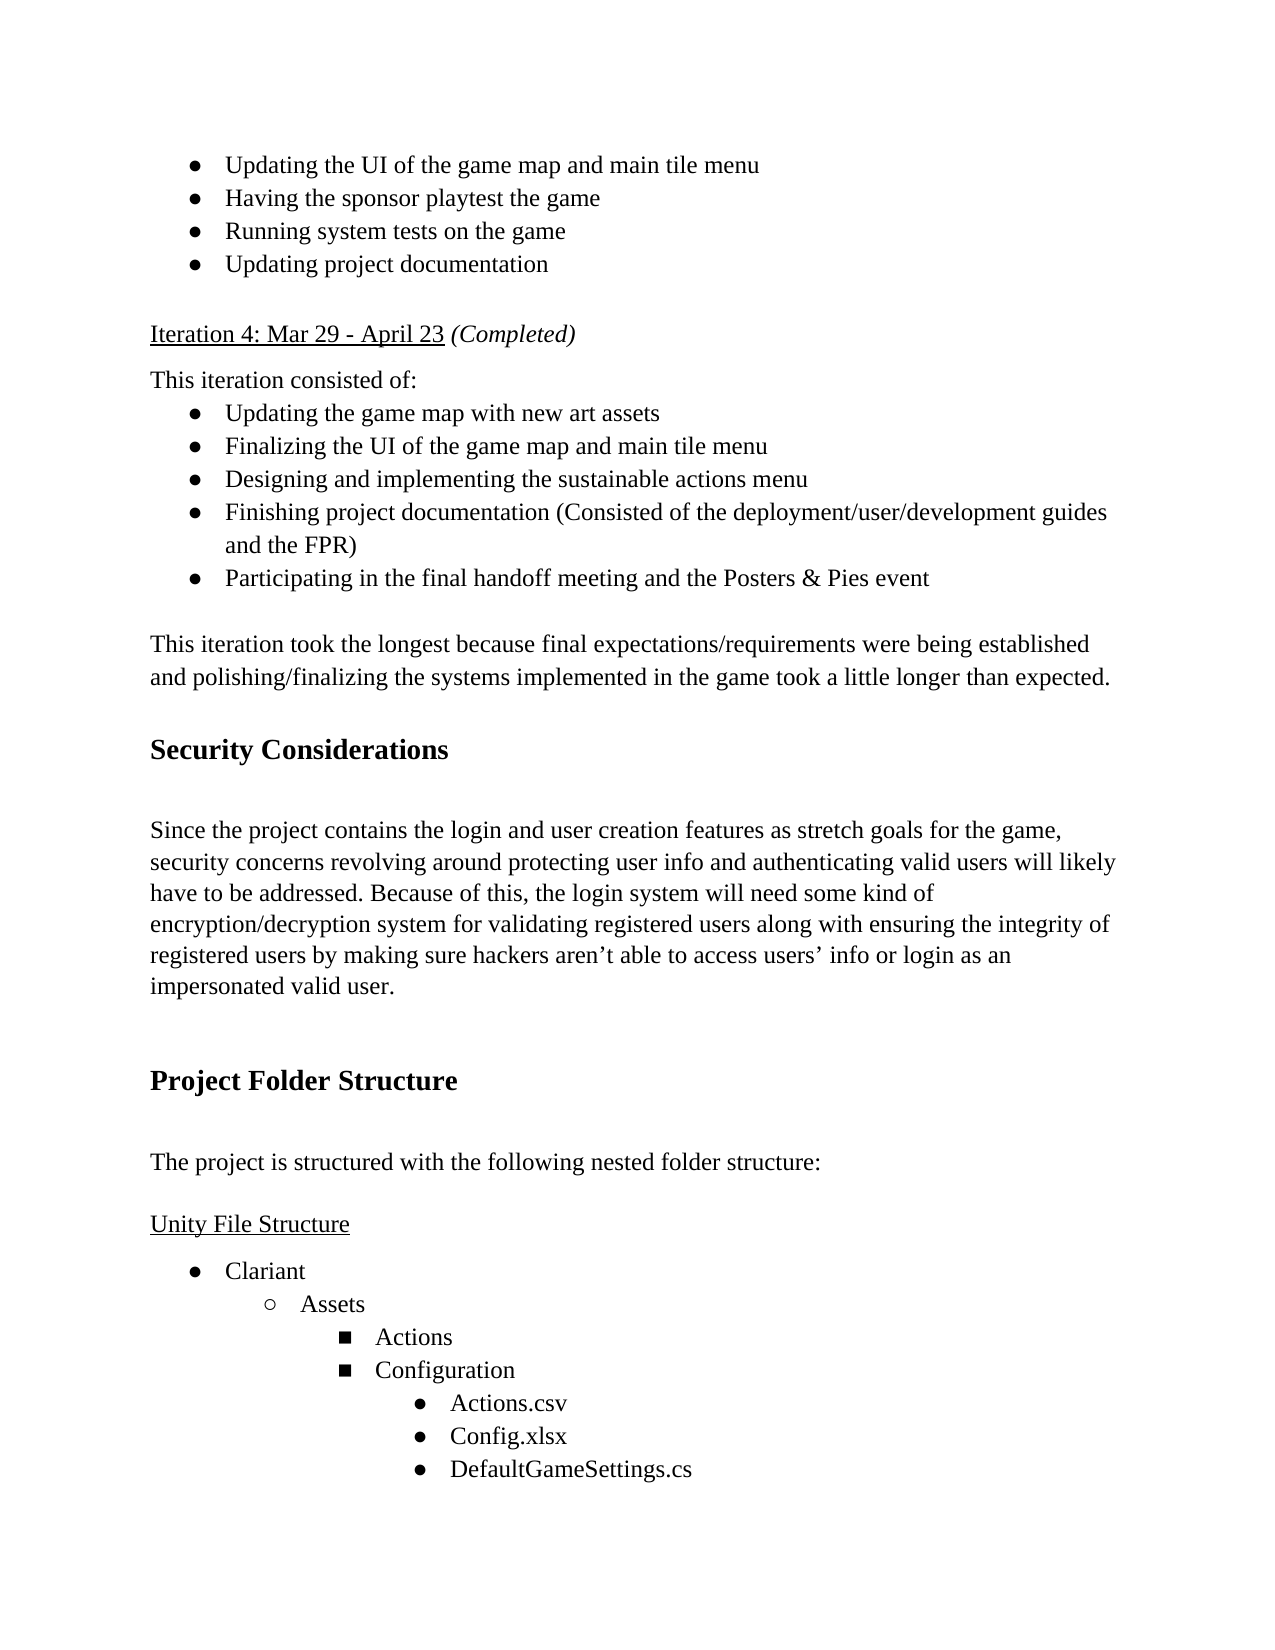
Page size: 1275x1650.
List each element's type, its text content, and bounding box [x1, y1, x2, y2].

subtitle Project Folder Structure [150, 1063, 1125, 1097]
text This iteration consisted of: [150, 365, 1125, 394]
list Config.xlsx [412, 1421, 1125, 1450]
list Assets [262, 1289, 1125, 1318]
text The project is structured with the following nested folder structure: Unity File Structure [150, 1147, 1125, 1237]
list Running system tests on the game [187, 216, 1125, 245]
list Clariant [187, 1256, 1125, 1285]
list Updating the UI of the game map and main tile menu [187, 150, 1125, 179]
text Since the project contains the login and user creation features as stretch goals for the game, security concerns revolving around protecting user info and authenticating valid users will likely have to be addressed. Because of this, the login system will need some kind of encryption/decryption system for validating registered users along with ensuring the integrity of registered users by making sure hackers aren’t able to access users’ info or login as an impersonated valid user. [150, 816, 1125, 999]
list Designing and implementing the sustainable actions menu [187, 464, 1125, 493]
subtitle Security Considerations [150, 732, 1125, 766]
list Having the sponsor playtest the game [187, 183, 1125, 212]
list DefaultGameSettings.cs [412, 1454, 1125, 1483]
list Participating in the final handoff meeting and the Posters & Pies event [187, 563, 1125, 592]
list Updating the game map with new art assets [187, 398, 1125, 427]
list Finalizing the UI of the game map and main tile menu [187, 431, 1125, 460]
list Finishing project documentation (Consisted of the deployment/user/development guides and the FPR) [187, 497, 1125, 559]
list Updating project documentation [187, 249, 1125, 278]
list Configuration [337, 1355, 1125, 1384]
subtitle Iteration 4: Mar 29 - April 23 (Completed) [150, 319, 1125, 348]
text This iteration took the longest because final expectations/requirements were being established and polishing/finalizing the systems implemented in the game took a little longer than expected. [150, 629, 1125, 691]
list Actions [337, 1322, 1125, 1351]
list Actions.csv [412, 1388, 1125, 1417]
